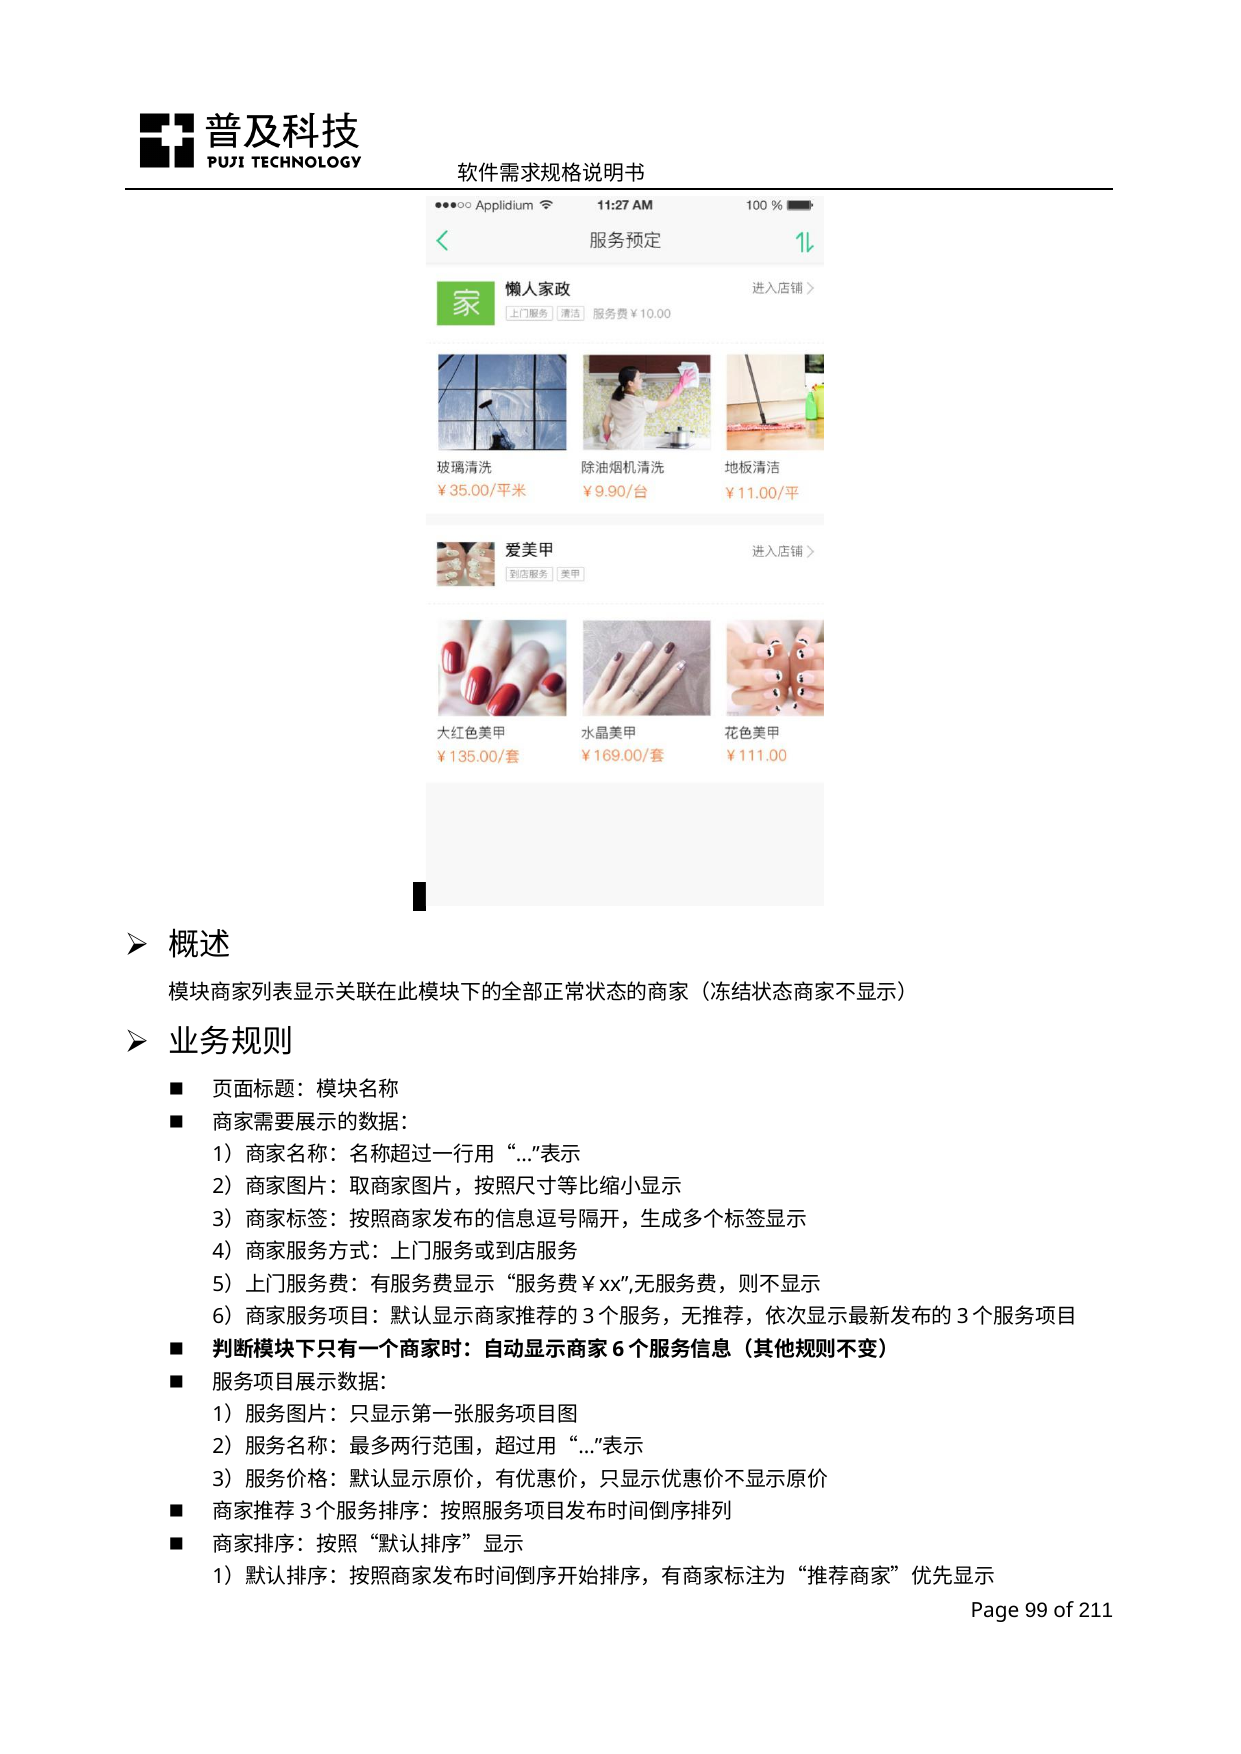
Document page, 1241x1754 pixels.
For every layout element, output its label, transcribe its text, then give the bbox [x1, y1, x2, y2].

list 2）商家图片：取商家图片，按照尺寸等比缩小显示 [212, 1169, 1113, 1201]
list 1）服务图片：只显示第一张服务项目图 [212, 1396, 1113, 1429]
list 判断模块下只有一个商家时：自动显示商家6个服务信息（其他规则不变） [168, 1331, 1113, 1364]
list 5）上门服务费：有服务费显示“服务费￥xx”,无服务费，则不显示 [212, 1266, 1113, 1299]
list 服务项目展示数据： [168, 1364, 1113, 1396]
list 1）商家名称：名称超过一行用“...”表示 [212, 1136, 1113, 1169]
picture [124, 103, 365, 180]
list 页面标题：模块名称 [168, 1071, 1113, 1104]
list 2）服务名称：最多两行范围，超过用“...”表示 [212, 1429, 1113, 1461]
picture [425, 196, 824, 906]
list 商家需要展示的数据： [168, 1104, 1113, 1136]
list 3）服务价格：默认显示原价，有优惠价，只显示优惠价不显示原价 [212, 1461, 1113, 1494]
list 商家推荐3个服务排序：按照服务项目发布时间倒序排列 [168, 1494, 1113, 1526]
list 模块商家列表显示关联在此模块下的全部正常状态的商家（冻结状态商家不显示） [168, 974, 1113, 1006]
list 业务规则 [124, 1006, 1113, 1071]
list 1）默认排序：按照商家发布时间倒序开始排序，有商家标注为“推荐商家”优先显示 [212, 1559, 1113, 1591]
list 6）商家服务项目：默认显示商家推荐的3个服务，无推荐，依次显示最新发布的3个服务项目 [212, 1299, 1113, 1331]
list 商家排序：按照“默认排序”显示 [168, 1526, 1113, 1559]
list 4）商家服务方式：上门服务或到店服务 [212, 1234, 1113, 1266]
list 概述 [124, 909, 1113, 974]
list 3）商家标签：按照商家发布的信息逗号隔开，生成多个标签显示 [212, 1201, 1113, 1234]
